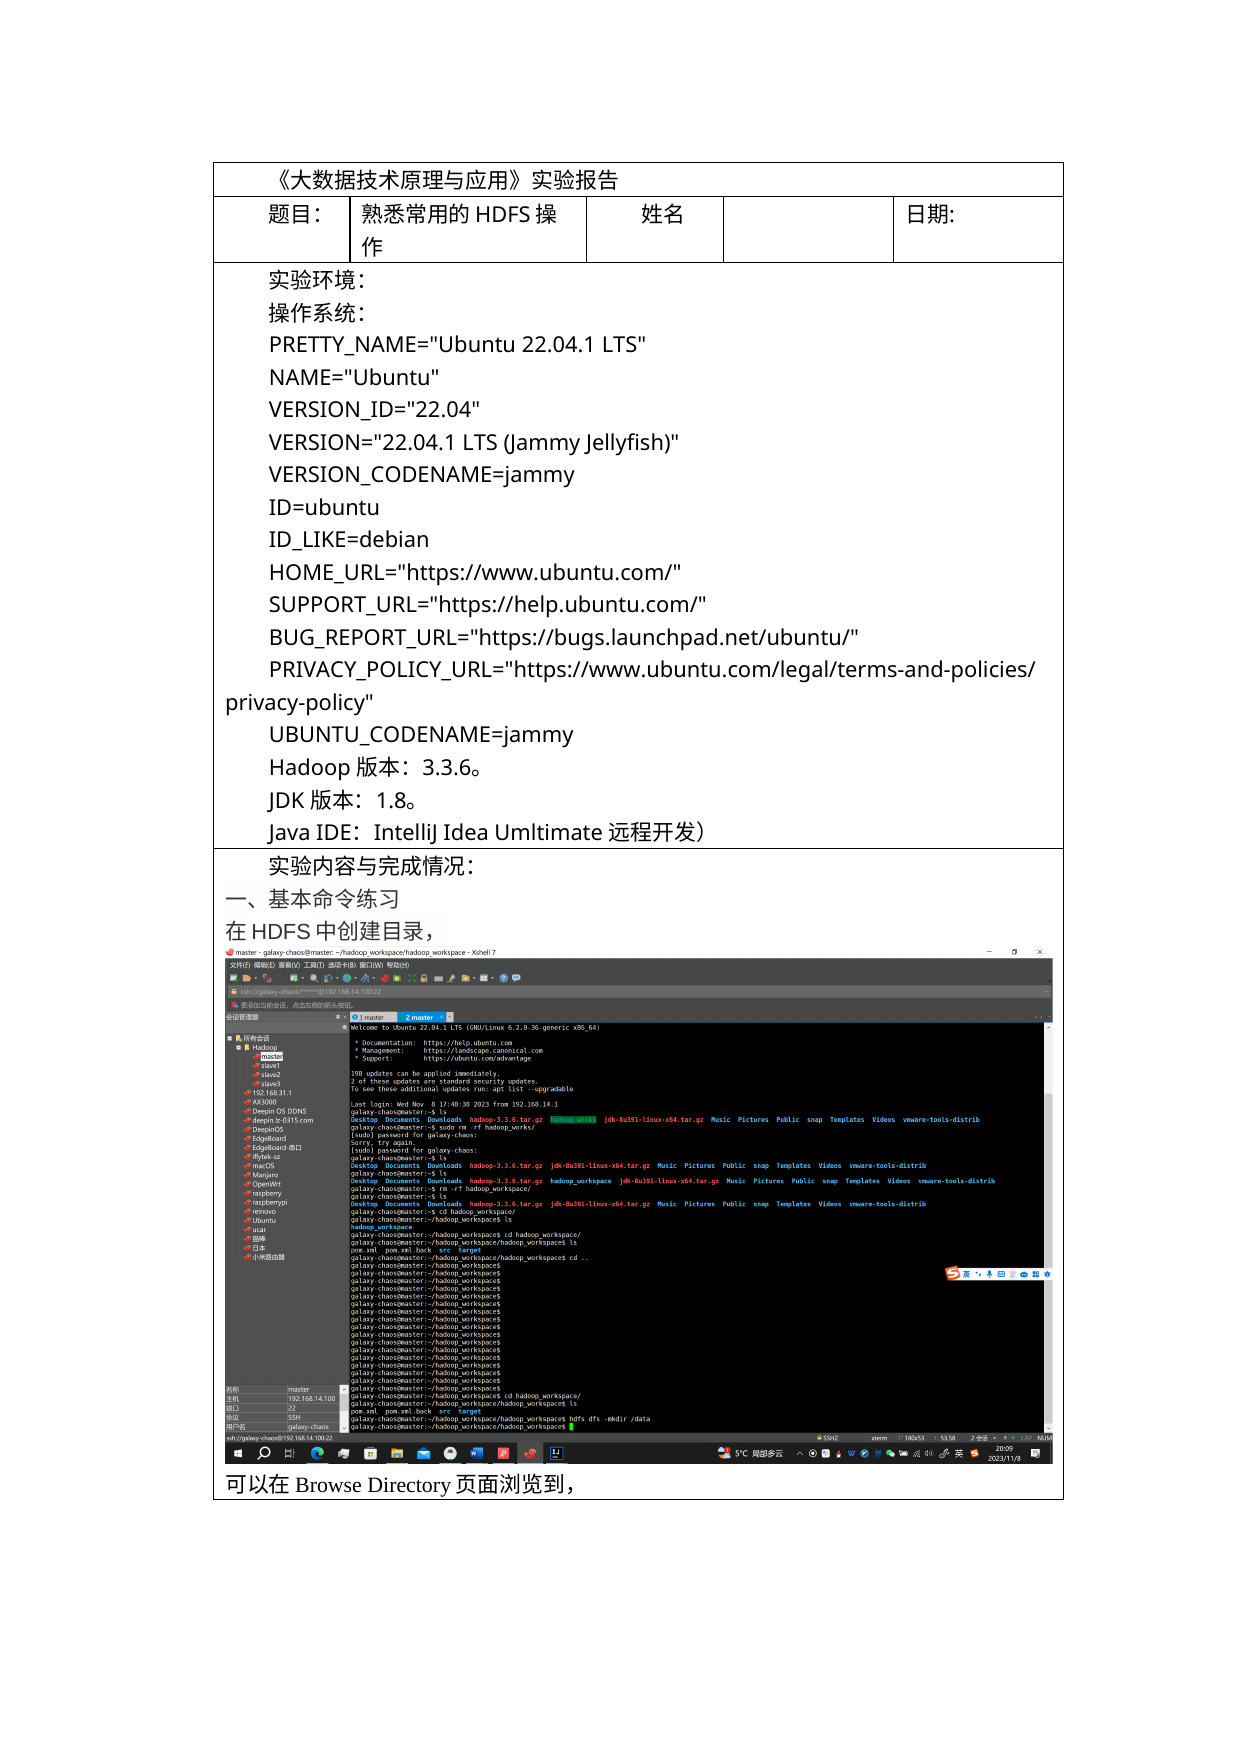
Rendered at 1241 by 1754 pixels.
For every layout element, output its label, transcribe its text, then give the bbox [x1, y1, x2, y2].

table_cell 题目： [214, 197, 349, 262]
picture [225, 946, 1053, 1464]
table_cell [214, 849, 1063, 1499]
table_cell [724, 197, 893, 262]
table_cell 熟悉常用的HDFS操作 [351, 197, 586, 262]
table_cell 姓名 [587, 197, 723, 262]
table_cell 日期: [894, 197, 1063, 262]
table_header 《大数据技术原理与应用》实验报告 [214, 163, 1063, 196]
table_cell 实验环境： 操作系统： PRETTY_NAME="Ubuntu 22.04.1 LTS" NAME="Ubuntu" VERSION_ID="22.04" VERSION="22.04.1 LTS (Jammy Jellyfish)" VERSION_CODENAME=jammy ID=ubuntu ID_LIKE=debian HOME_URL="https://www.ubuntu.com/" SUPPORT_URL="https://help.ubuntu.com/" BUG_REPORT_URL="https://bugs.launchpad.net/ubuntu/" PRIVACY_POLICY_URL="https://www.ubuntu.com/legal/terms-and-policies/privacy-policy" UBUNTU_CODENAME=jammy Hadoop 版本：3.3.6。 JDK 版本：1.8。 Java IDE：IntelliJ Idea Umltimate 远程开发） [214, 263, 1063, 848]
